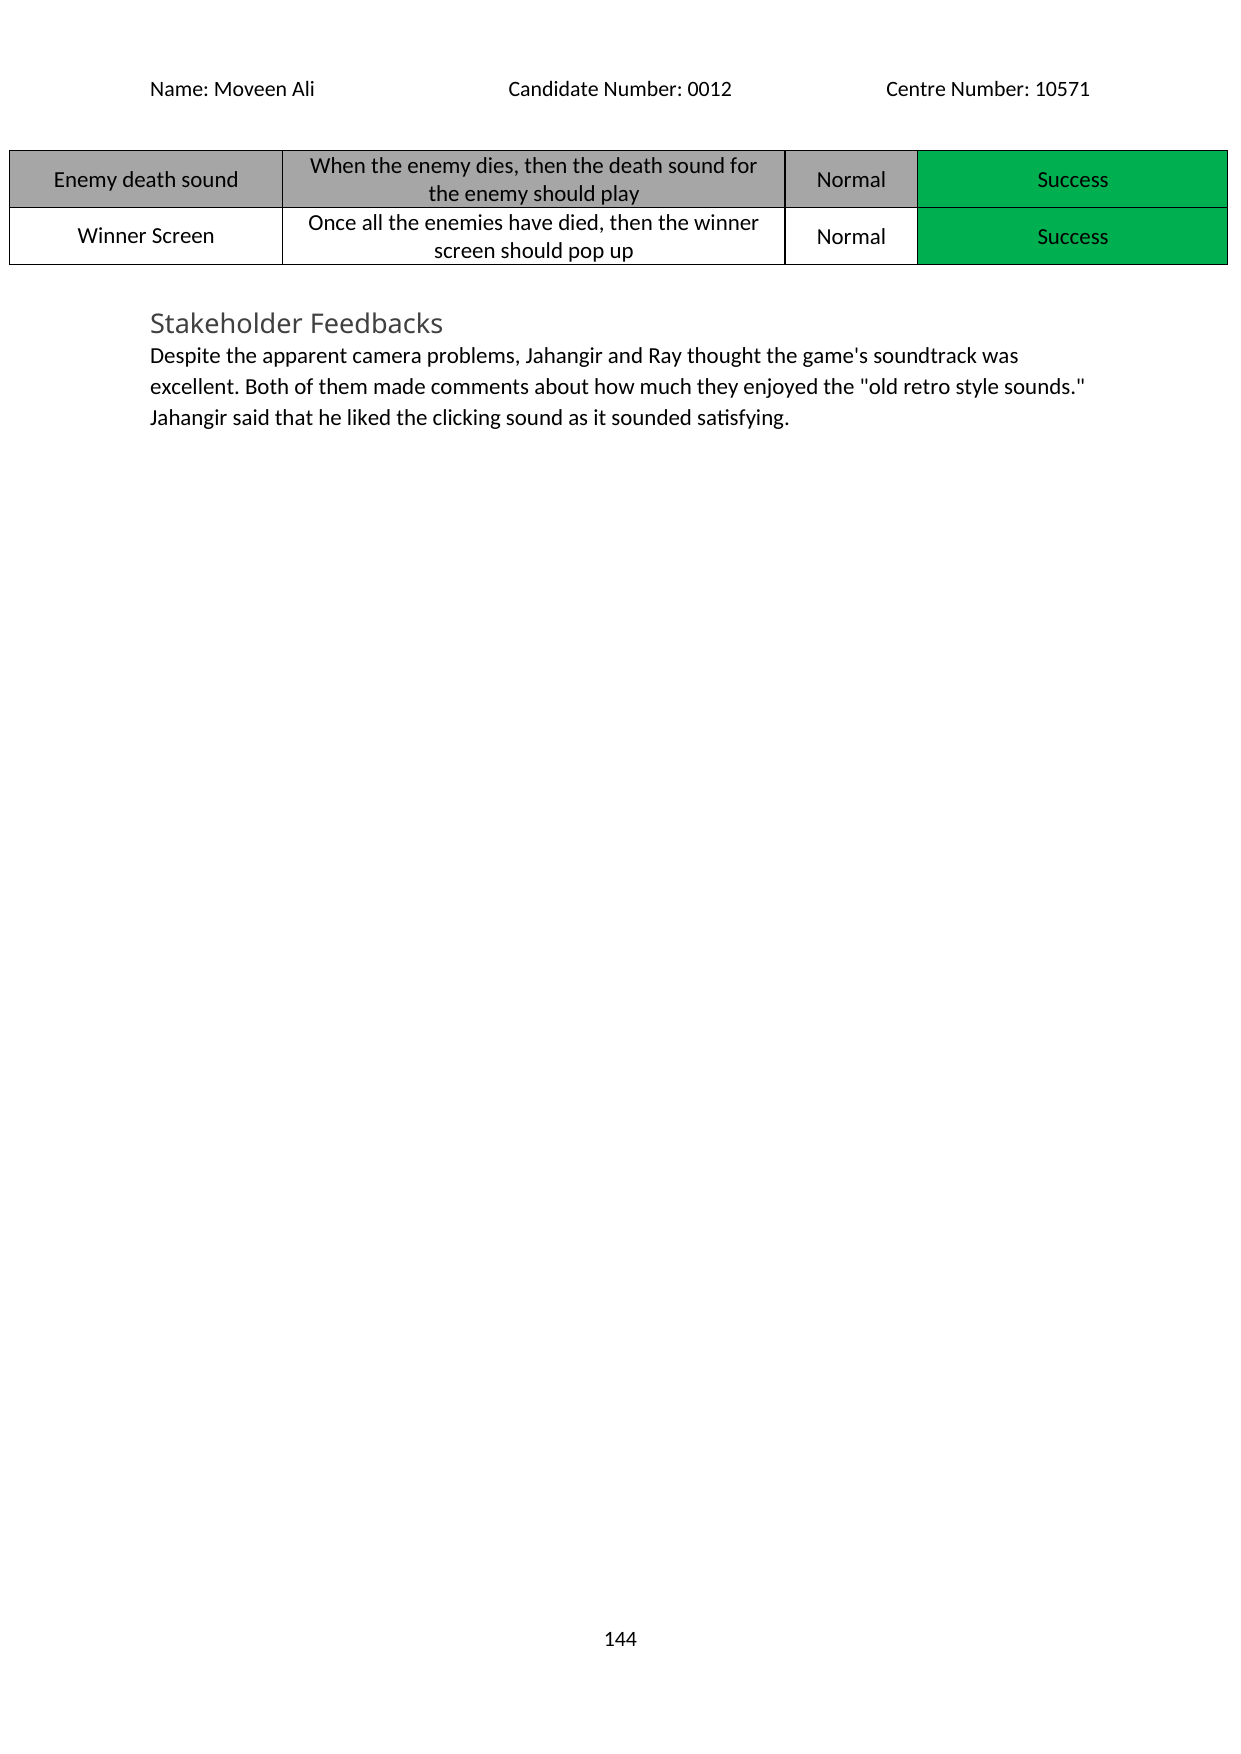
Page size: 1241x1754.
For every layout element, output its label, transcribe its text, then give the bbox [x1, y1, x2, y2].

table_cell Normal [786, 151, 917, 207]
text Despite the apparent camera problems, Jahangir and Ray thought the game's soundtrack was excellent. Both of them made comments about how much they enjoyed the "old retro style sounds." Jahangir said that he liked the clicking sound as it sounded satisfying. [150, 341, 1090, 431]
table_cell Once all the enemies have died, then the winner screen should pop up [283, 208, 784, 264]
table_cell Enemy death sound [10, 151, 282, 207]
table_cell When the enemy dies, then the death sound for the enemy should play [283, 151, 784, 207]
table_cell Normal [786, 208, 917, 264]
table_cell Winner Screen [10, 208, 282, 264]
subtitle Stakeholder Feedbacks [150, 304, 1090, 341]
table_cell Success [918, 151, 1227, 207]
table_cell Success [918, 208, 1227, 264]
